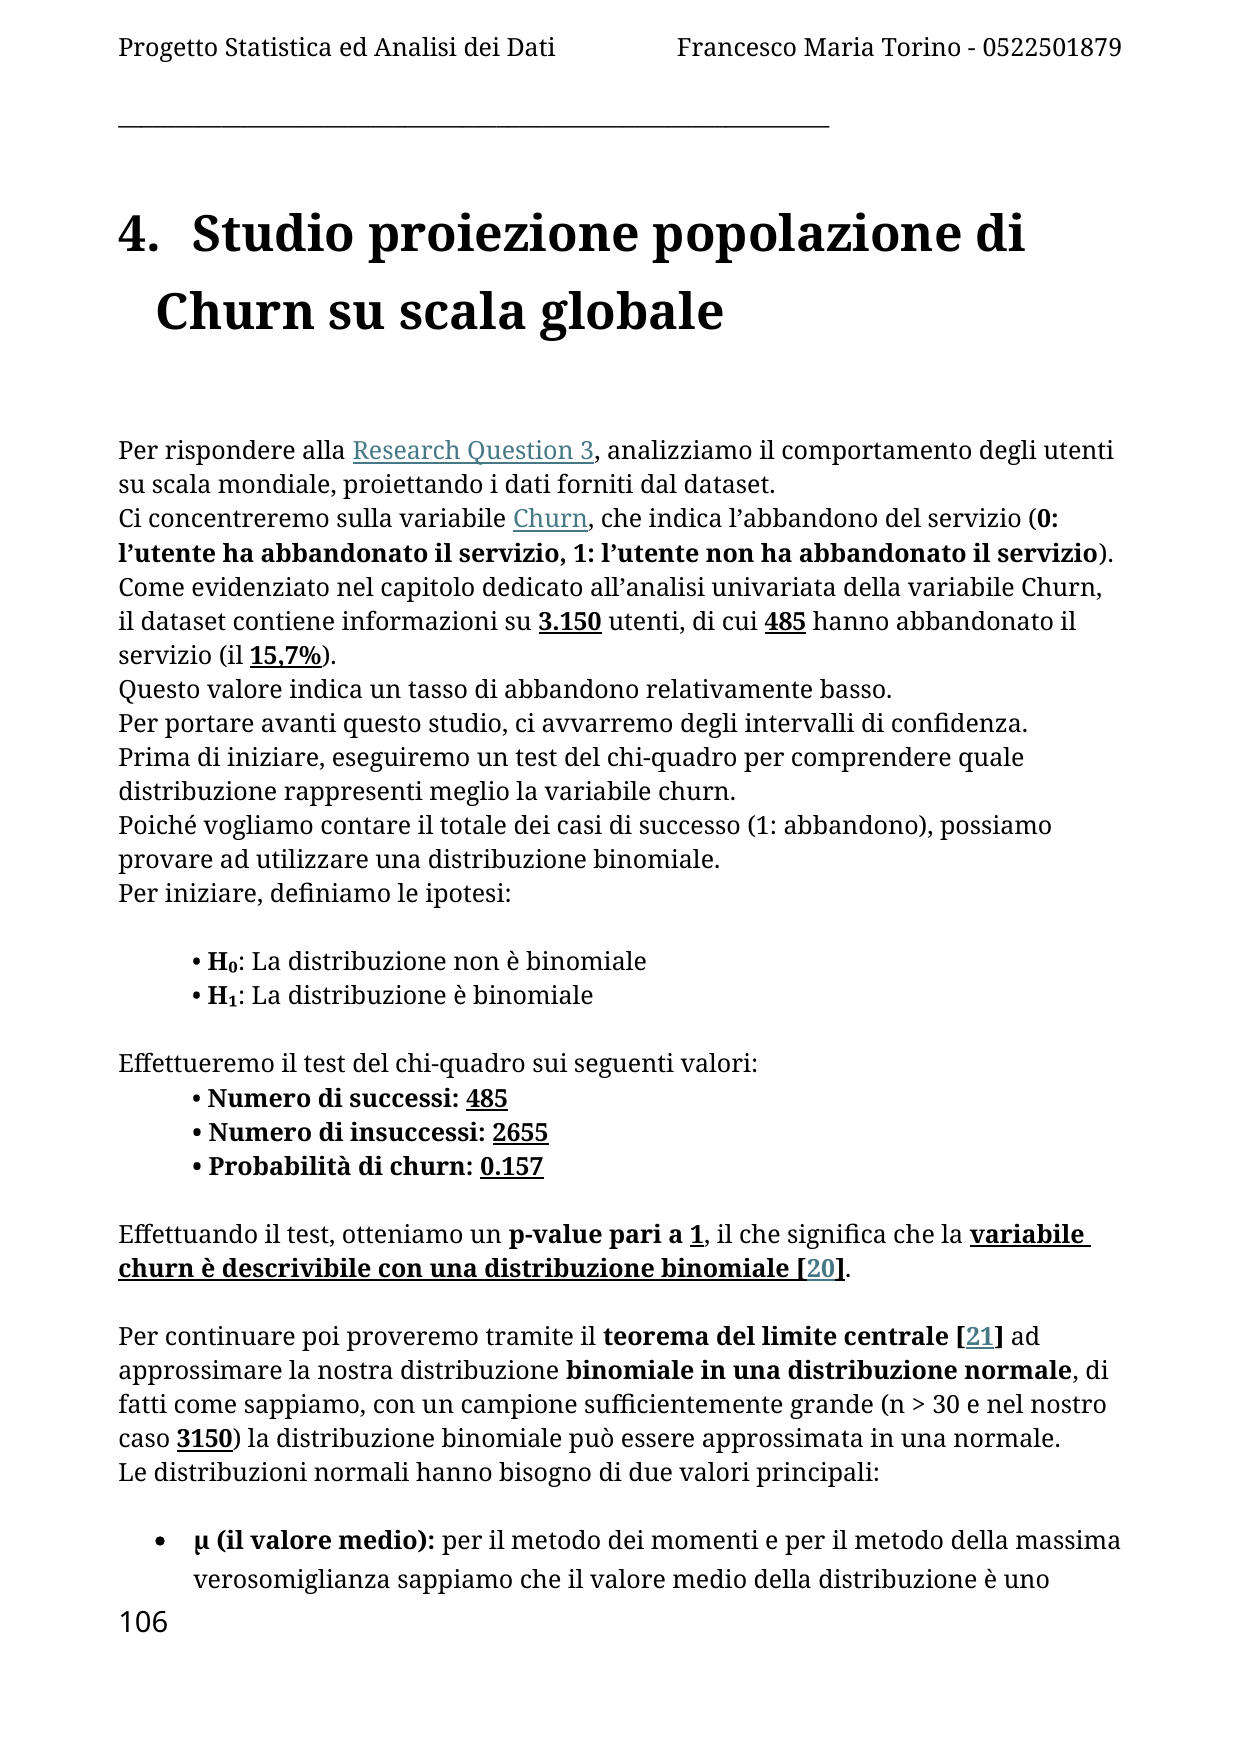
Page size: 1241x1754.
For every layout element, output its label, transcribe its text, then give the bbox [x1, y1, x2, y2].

text • Numero di successi: 485 [118, 1080, 1122, 1114]
text Per continuare poi proveremo tramite il teorema del limite centrale [21] ad approssimare la nostra distribuzione binomiale in una distribuzione normale, di fatti come sappiamo, con un campione sufficientemente grande (n > 30 e nel nostro caso 3150) la distribuzione binomiale può essere approssimata in una normale. [118, 1319, 1122, 1455]
text Questo valore indica un tasso di abbandono relativamente basso. [118, 671, 1122, 706]
text Per iniziare, definiamo le ipotesi: [118, 876, 1122, 910]
text Per rispondere alla Research Question 3, analizziamo il comportamento degli utenti su scala mondiale, proiettando i dati forniti dal dataset. [118, 433, 1122, 501]
subtitle Studio proiezione popolazione di Churn su scala globale [118, 198, 1122, 344]
text Effettuando il test, otteniamo un p-value pari a 1, il che significa che la variabile churn è descrivibile con una distribuzione binomiale [20]. [118, 1216, 1122, 1284]
text Le distribuzioni normali hanno bisogno di due valori principali: [118, 1455, 1122, 1489]
text Prima di iniziare, eseguiremo un test del chi-quadro per comprendere quale distribuzione rappresenti meglio la variabile churn. [118, 739, 1122, 808]
text • H₀: La distribuzione non è binomiale [118, 944, 1122, 978]
text • Probabilità di churn: 0.157 [118, 1148, 1122, 1182]
text Effettueremo il test del chi-quadro sui seguenti valori: [118, 1046, 1122, 1080]
text Ci concentreremo sulla variabile Churn, che indica l’abbandono del servizio (0: l’utente ha abbandonato il servizio, 1: l’utente non ha abbandonato il servizio). [118, 501, 1122, 569]
text Come evidenziato nel capitolo dedicato all’analisi univariata della variabile Churn, il dataset contiene informazioni su 3.150 utenti, di cui 485 hanno abbandonato il servizio (il 15,7%). [118, 569, 1122, 671]
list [156, 1523, 1122, 1596]
text Per portare avanti questo studio, ci avvarremo degli intervalli di confidenza. [118, 706, 1122, 739]
text • H₁: La distribuzione è binomiale [118, 978, 1122, 1012]
text • Numero di insuccessi: 2655 [118, 1114, 1122, 1148]
text Poiché vogliamo contare il totale dei casi di successo (1: abbandono), possiamo provare ad utilizzare una distribuzione binomiale. [118, 808, 1122, 876]
